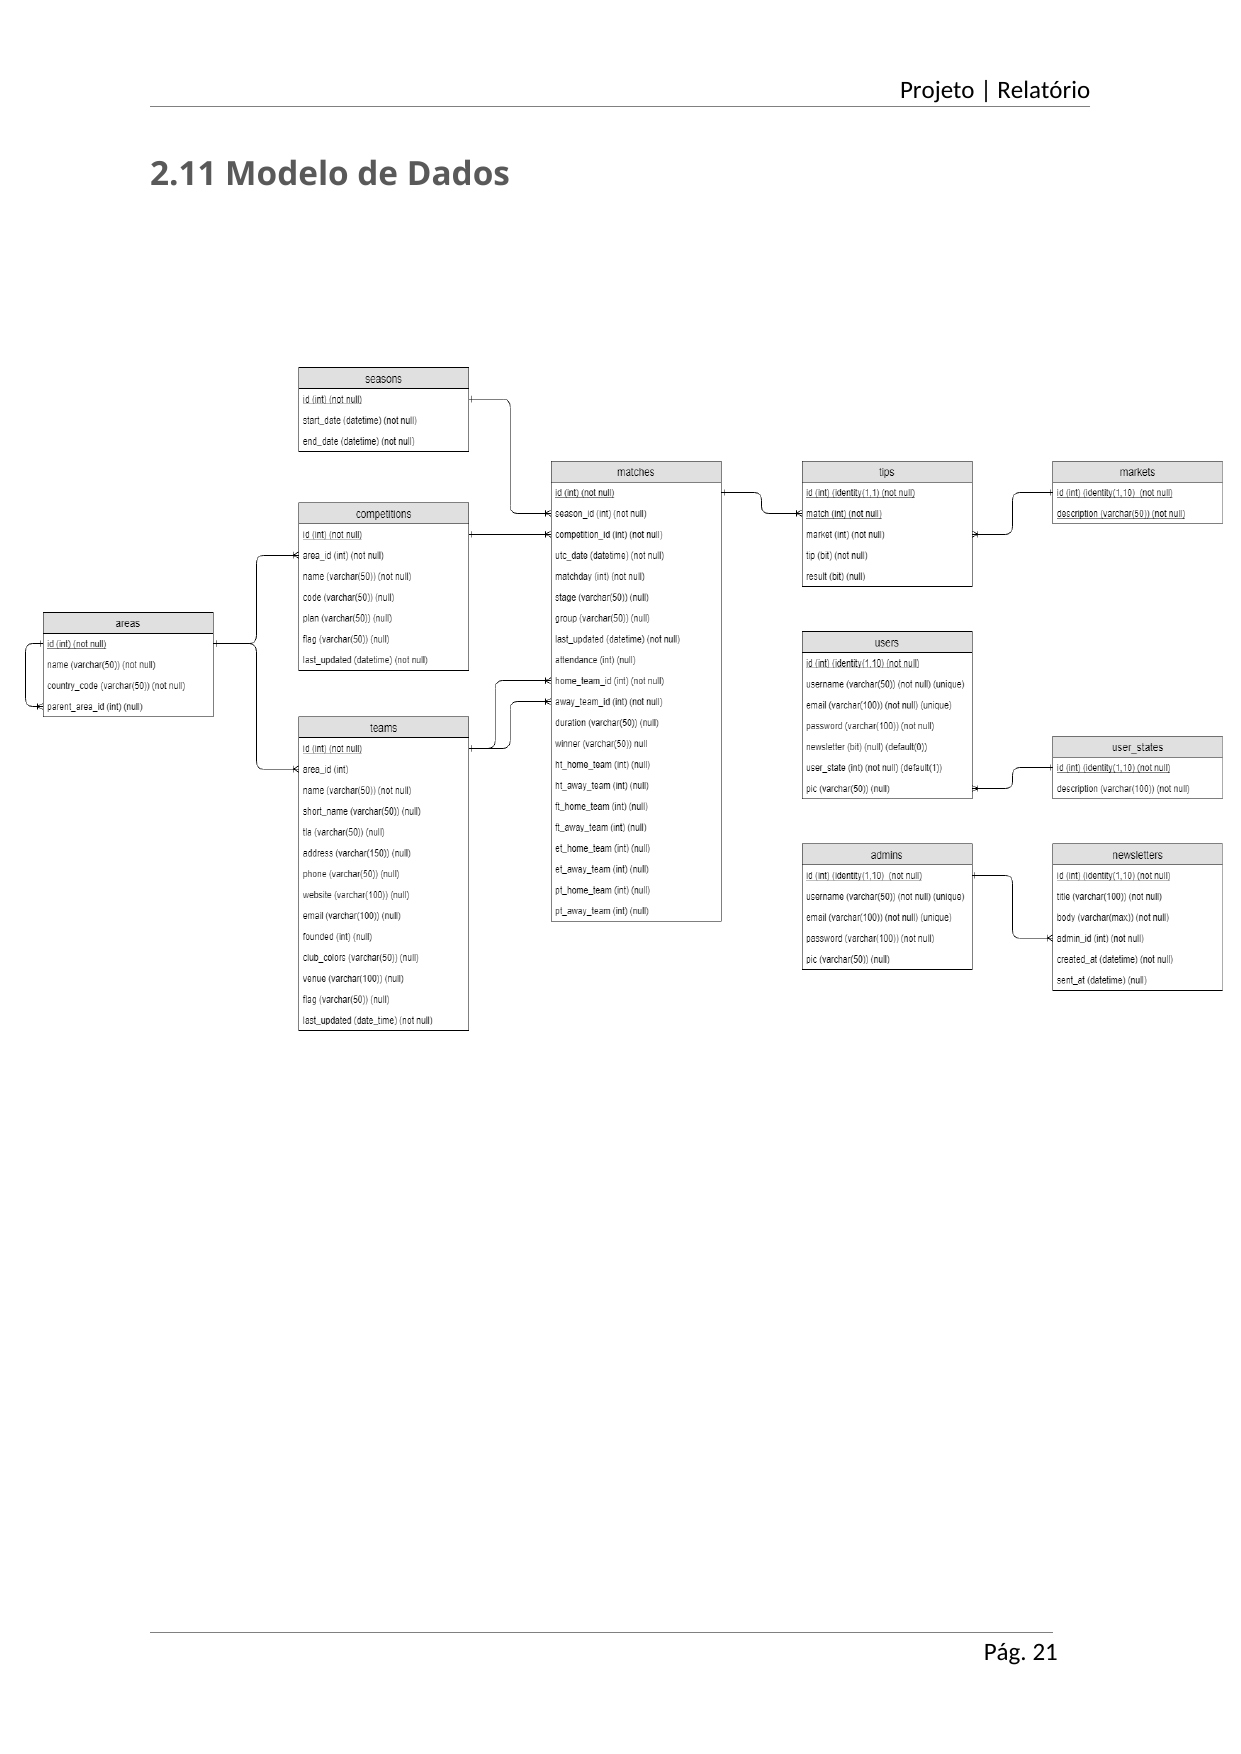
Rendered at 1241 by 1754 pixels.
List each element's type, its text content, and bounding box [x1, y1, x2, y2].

subtitle Modelo de Dados [150, 150, 1090, 195]
picture [19, 367, 1223, 1033]
